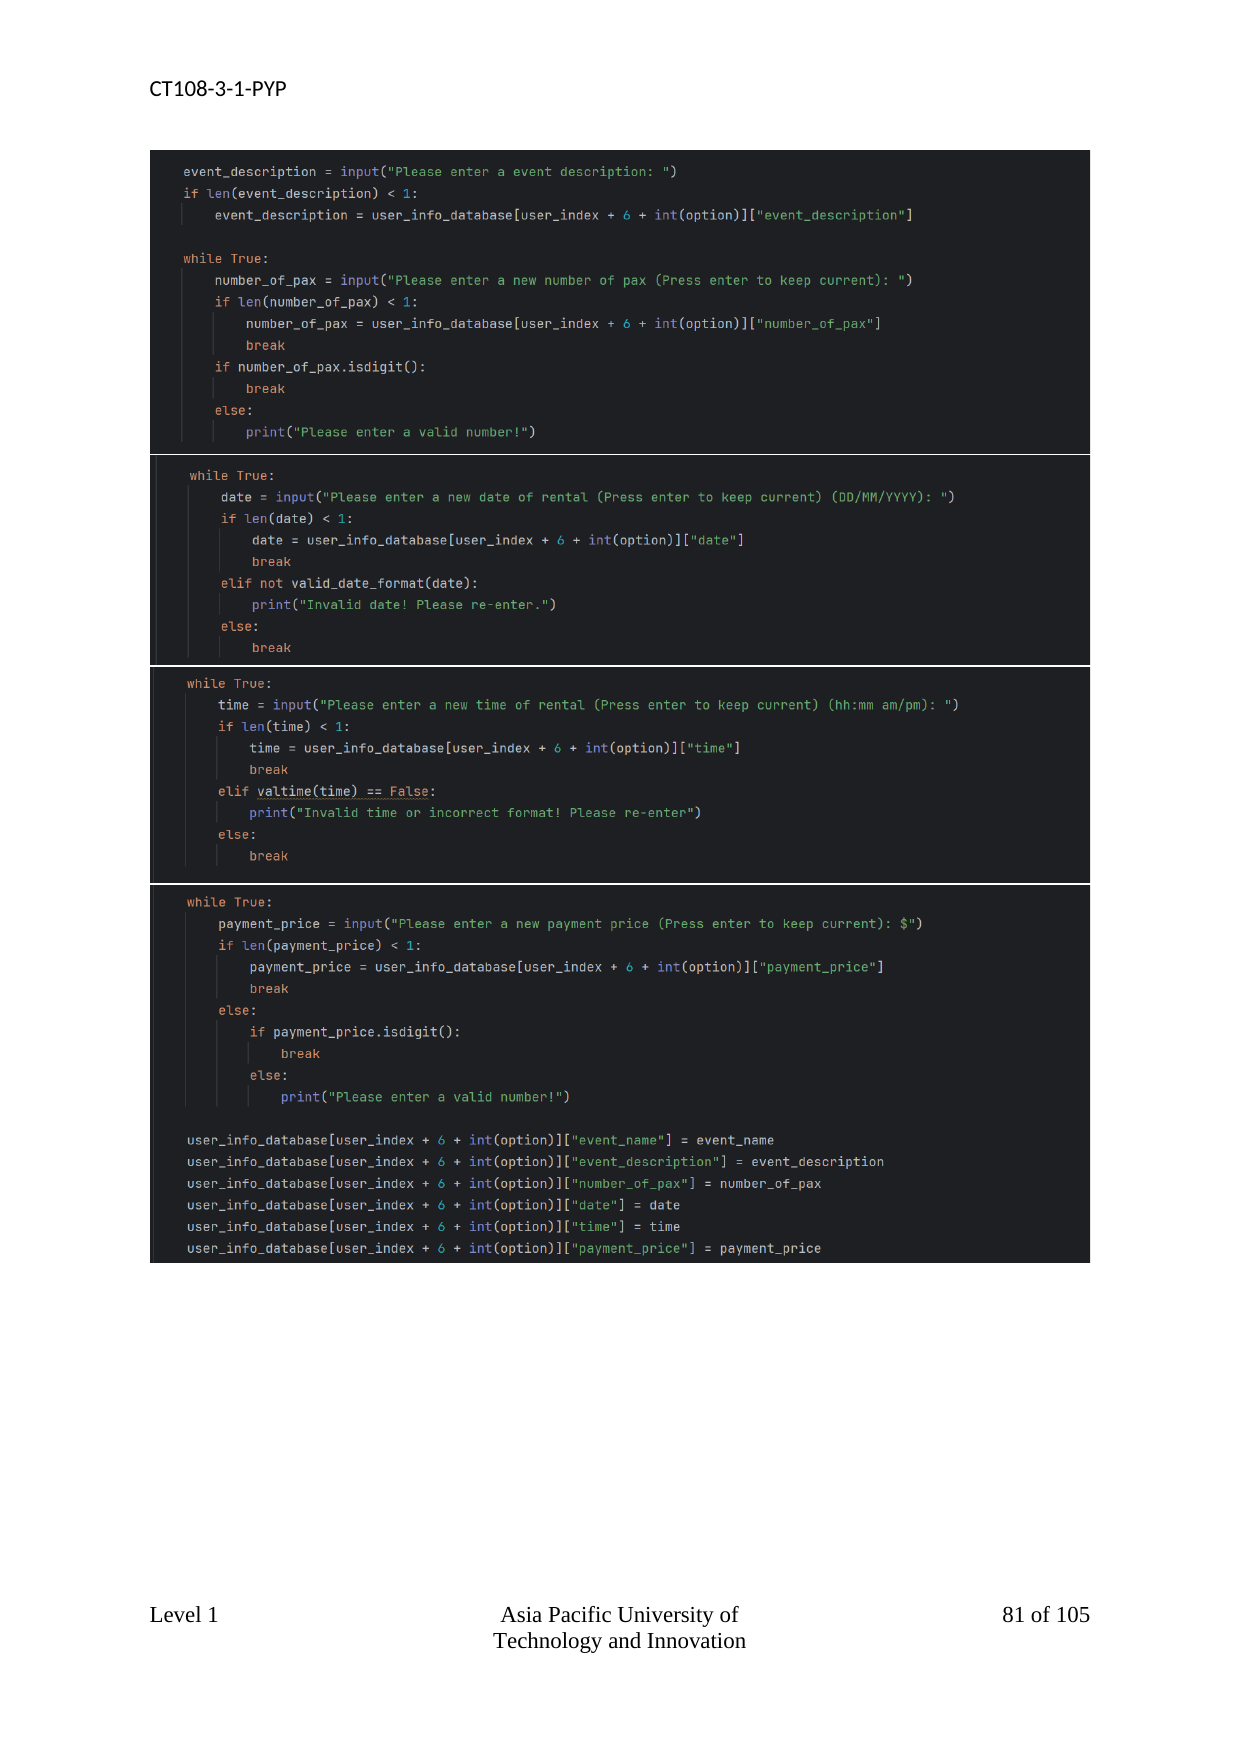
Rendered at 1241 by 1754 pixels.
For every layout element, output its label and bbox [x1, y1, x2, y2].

picture [150, 667, 1091, 883]
picture [150, 455, 1091, 665]
picture [150, 150, 1091, 454]
picture [150, 885, 1091, 1263]
